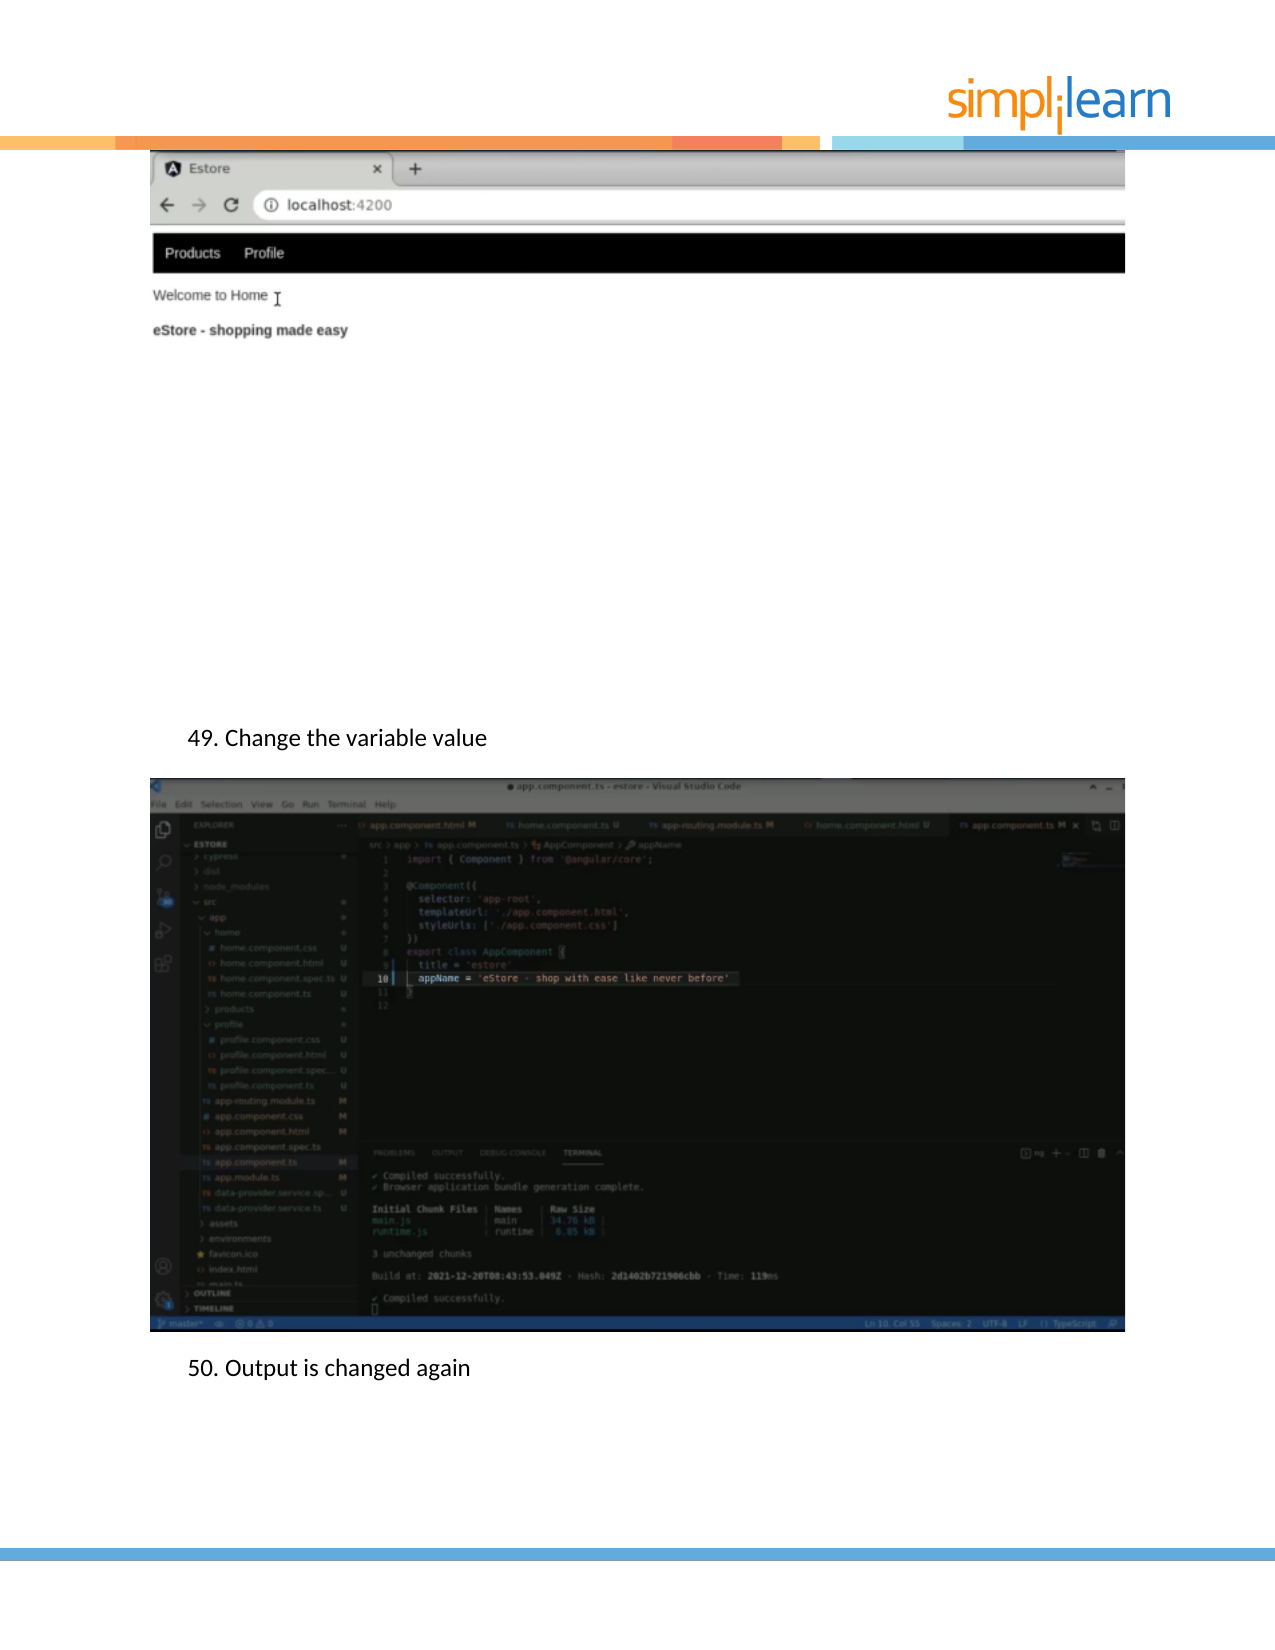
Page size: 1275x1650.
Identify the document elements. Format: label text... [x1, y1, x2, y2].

list Output is changed again [187, 1352, 1125, 1382]
picture [0, 76, 1275, 702]
list Change the variable value [187, 722, 1125, 753]
picture [0, 1548, 1275, 1562]
picture [150, 778, 1125, 1332]
